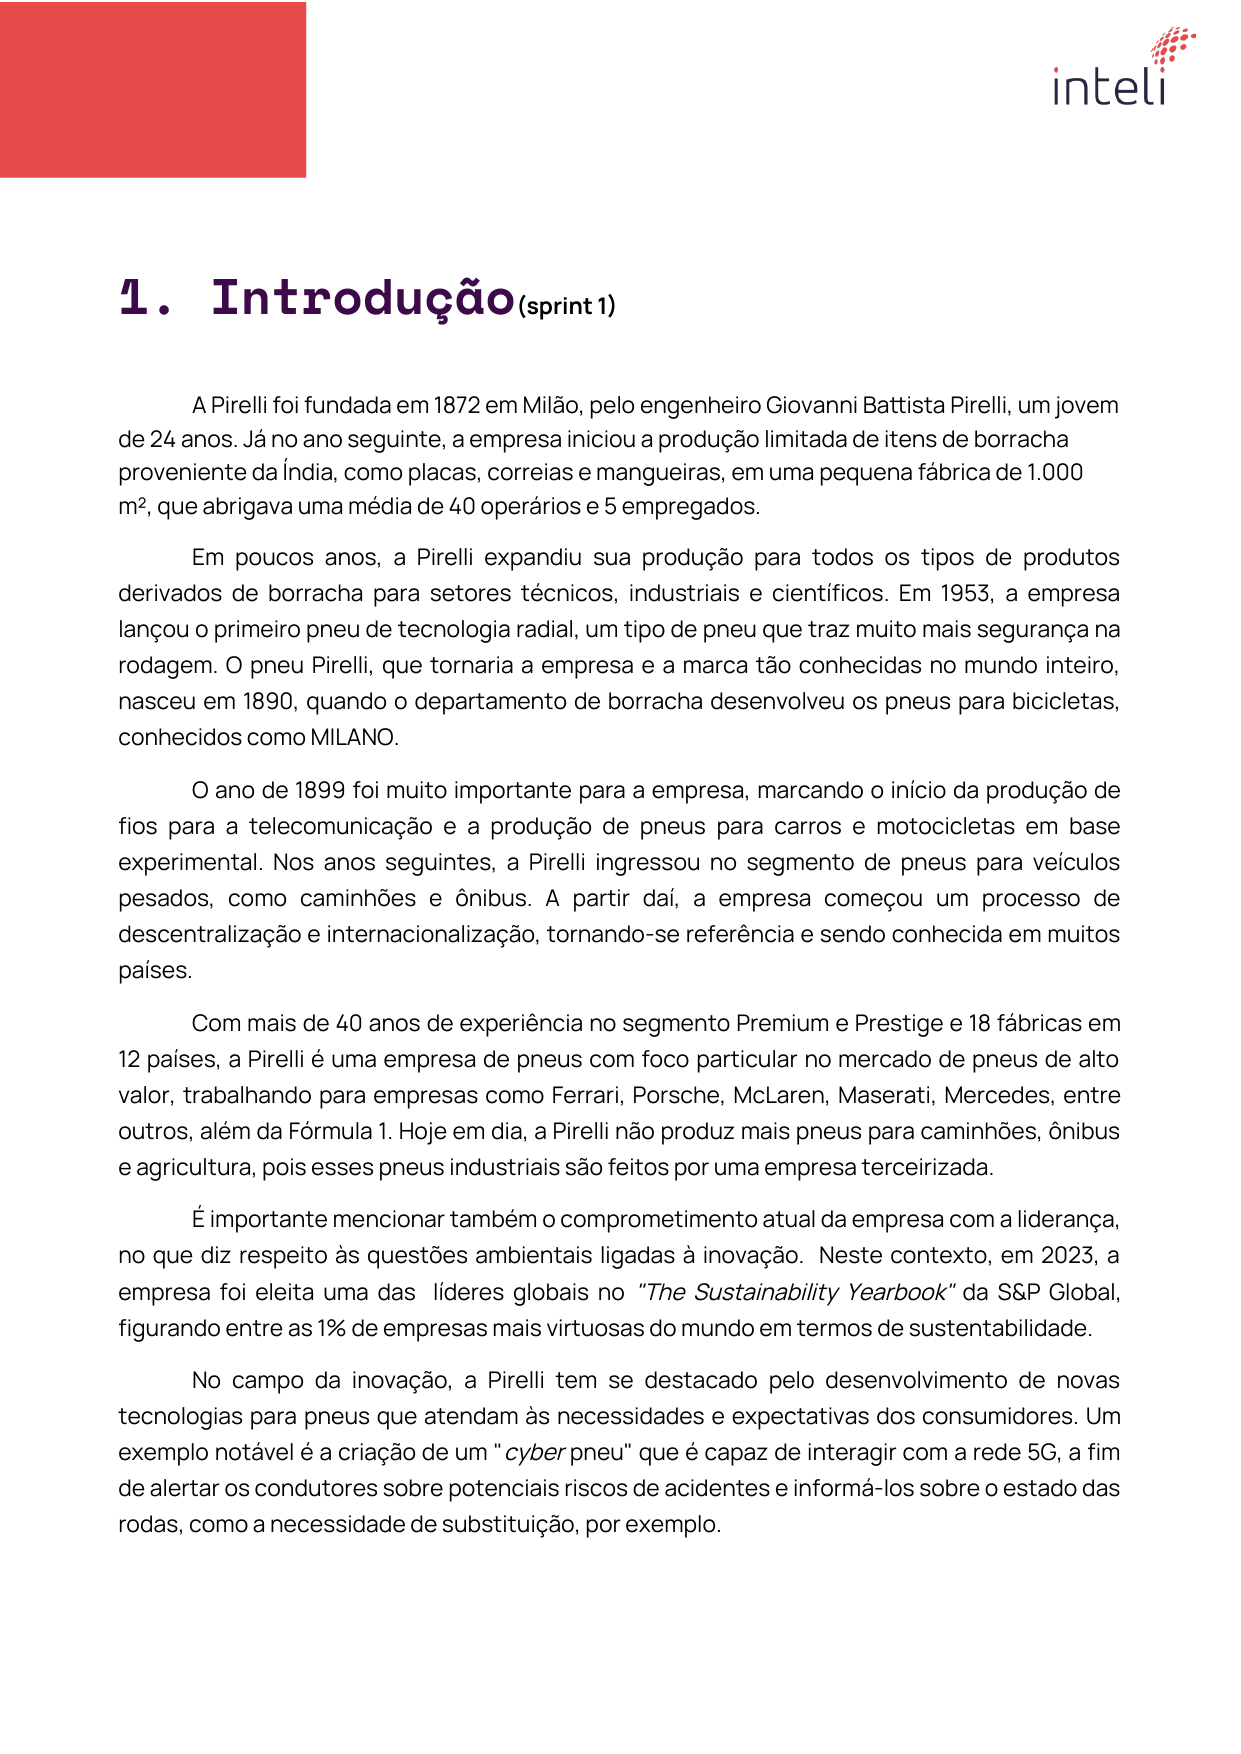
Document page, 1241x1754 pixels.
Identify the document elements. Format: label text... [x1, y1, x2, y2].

text A Pirelli foi fundada em 1872 em Milão, pelo engenheiro Giovanni Battista Pirelli, um jovem de 24 anos. Já no ano seguinte, a empresa iniciou a produção limitada de itens de borracha proveniente da Índia, como placas, correias e mangueiras, em uma pequena fábrica de 1.000 m², que abrigava uma média de 40 operários e 5 empregados. [118, 389, 1122, 522]
text É importante mencionar também o comprometimento atual da empresa com a liderança, no que diz respeito às questões ambientais ligadas à inovação. Neste contexto, em 2023, a empresa foi eleita uma das líderes globais no "The Sustainability Yearbook" da S&P Global, figurando entre as 1% de empresas mais virtuosas do mundo em termos de sustentabilidade. [118, 1203, 1122, 1343]
text 1. Introdução(sprint 1) [118, 174, 1122, 333]
picture [0, 2, 307, 178]
text Em poucos anos, a Pirelli expandiu sua produção para todos os tipos de produtos derivados de borracha para setores técnicos, industriais e científicos. Em 1953, a empresa lançou o primeiro pneu de tecnologia radial, um tipo de pneu que traz muito mais segurança na rodagem. O pneu Pirelli, que tornaria a empresa e a marca tão conhecidas no mundo inteiro, nasceu em 1890, quando o departamento de borracha desenvolveu os pneus para bicicletas, conhecidos como MILANO. [118, 541, 1122, 752]
text Com mais de 40 anos de experiência no segmento Premium e Prestige e 18 fábricas em 12 países, a Pirelli é uma empresa de pneus com foco particular no mercado de pneus de alto valor, trabalhando para empresas como Ferrari, Porsche, McLaren, Maserati, Mercedes, entre outros, além da Fórmula 1. Hoje em dia, a Pirelli não produz mais pneus para caminhões, ônibus e agricultura, pois esses pneus industriais são feitos por uma empresa terceirizada. [118, 1007, 1122, 1182]
picture [1054, 27, 1197, 105]
text No campo da inovação, a Pirelli tem se destacado pelo desenvolvimento de novas tecnologias para pneus que atendam às necessidades e expectativas dos consumidores. Um exemplo notável é a criação de um "cyber pneu" que é capaz de interagir com a rede 5G, a fim de alertar os condutores sobre potenciais riscos de acidentes e informá-los sobre o estado das rodas, como a necessidade de substituição, por exemplo. [118, 1364, 1122, 1540]
text O ano de 1899 foi muito importante para a empresa, marcando o início da produção de fios para a telecomunicação e a produção de pneus para carros e motocicletas em base experimental. Nos anos seguintes, a Pirelli ingressou no segmento de pneus para veículos pesados, como caminhões e ônibus. A partir daí, a empresa começou um processo de descentralização e internacionalização, tornando-se referência e sendo conhecida em muitos países. [118, 774, 1122, 985]
